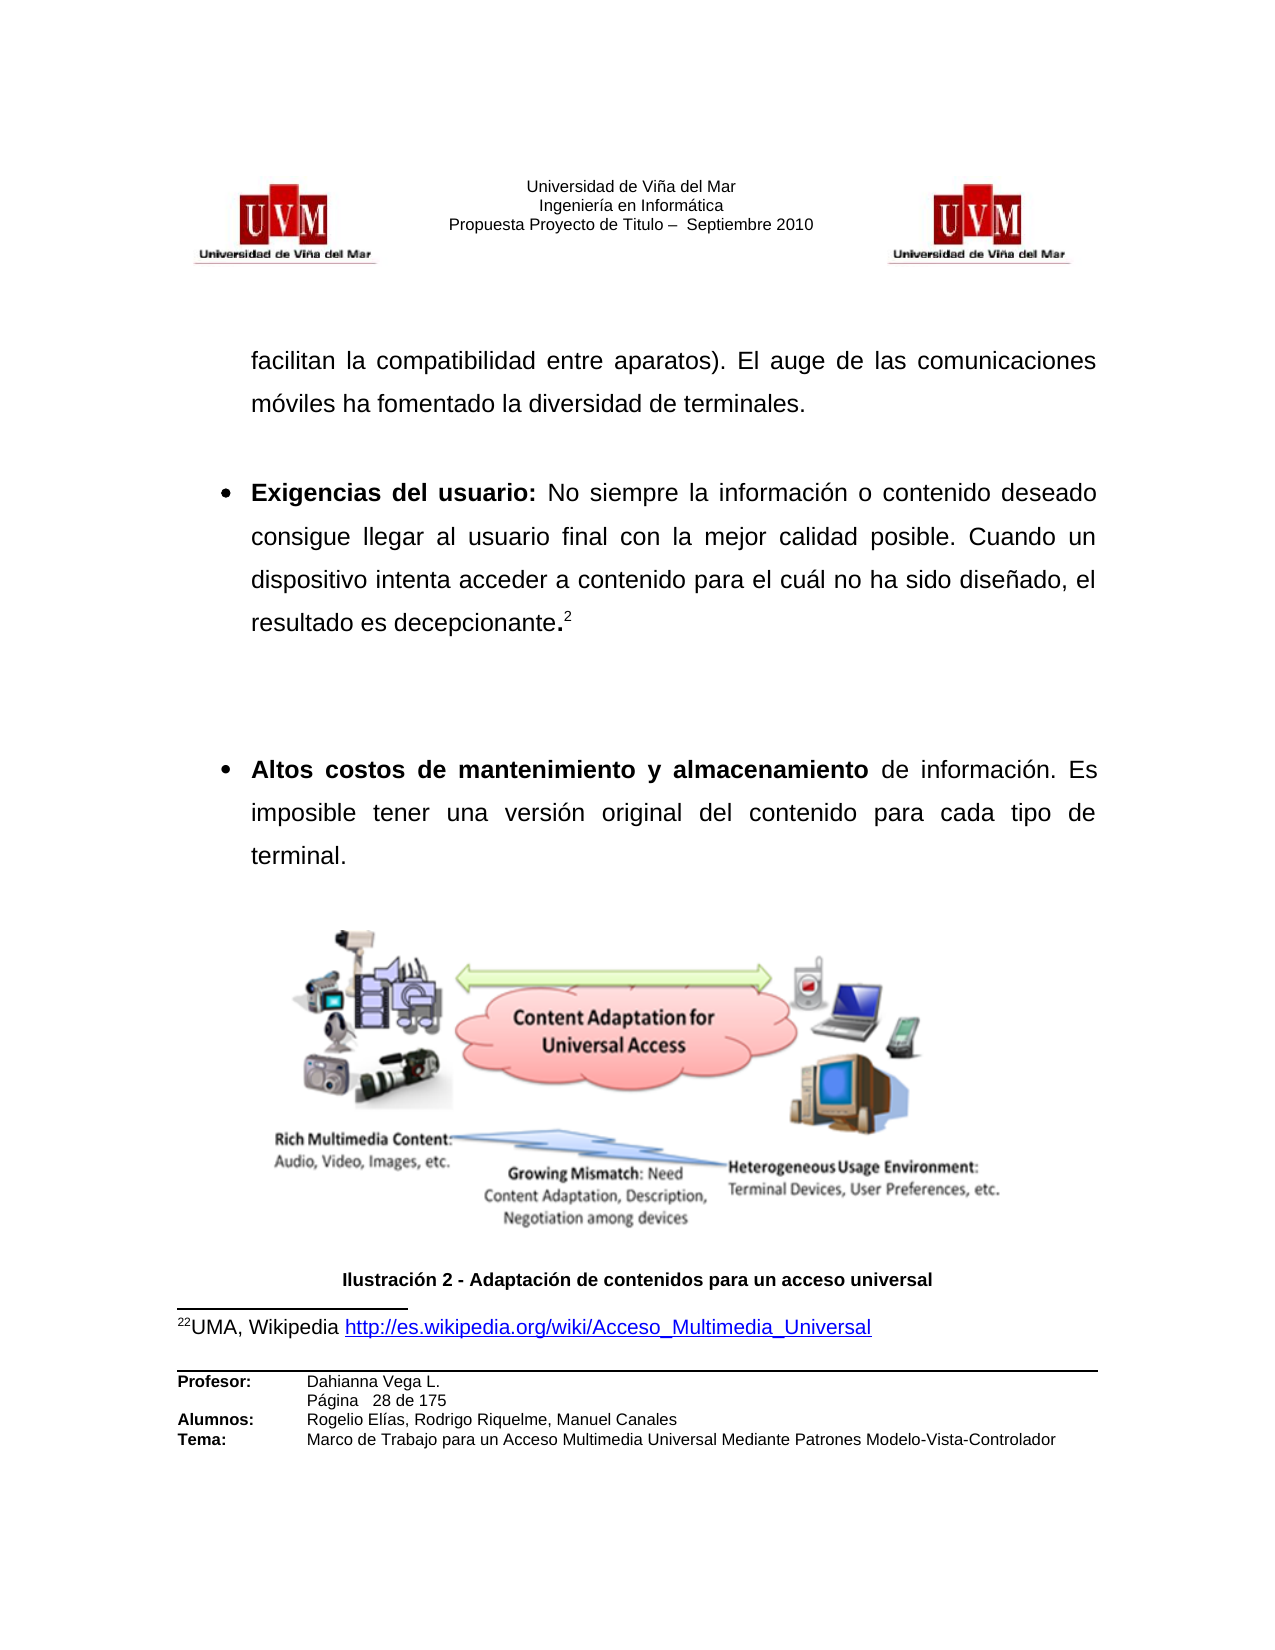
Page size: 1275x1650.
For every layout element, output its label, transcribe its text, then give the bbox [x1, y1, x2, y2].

list Exigencias del usuario: No siempre la información o contenido deseado consigue llegar al usuario final con la mejor calidad posible. Cuando un dispositivo intenta acceder a contenido para el cuál no ha sido diseñado, el resultado es decepcionante. [221, 478, 1098, 637]
picture [177, 176, 390, 267]
picture [871, 176, 1084, 267]
list Altos costos de mantenimiento y almacenamiento de información. Es imposible tener una versión original del contenido para cada tipo de terminal. [221, 755, 1098, 870]
text Ilustración 2 - Adaptación de contenidos para un acceso universal [177, 1268, 1098, 1290]
picture [265, 930, 1011, 1234]
